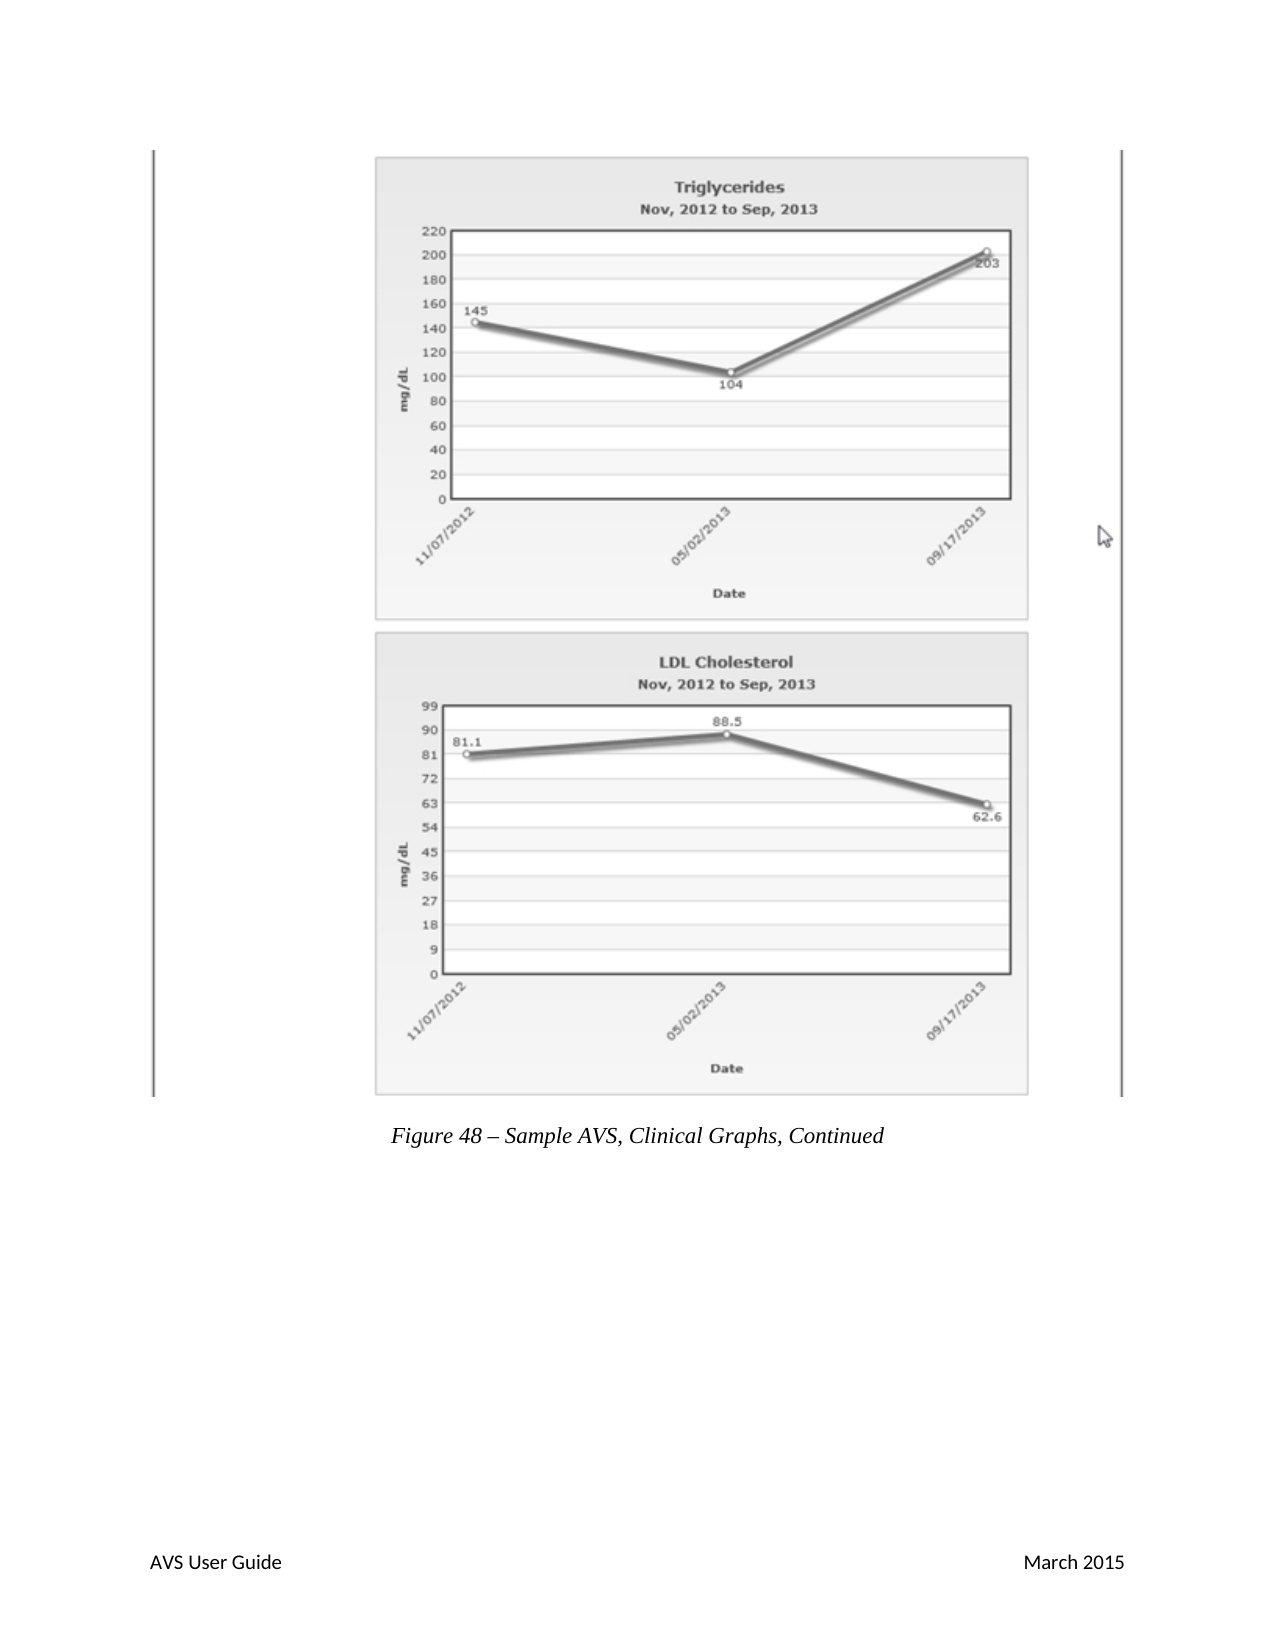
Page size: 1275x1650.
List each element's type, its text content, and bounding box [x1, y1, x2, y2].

text Figure 48 – Sample AVS, Clinical Graphs, Continued [150, 1122, 1125, 1148]
